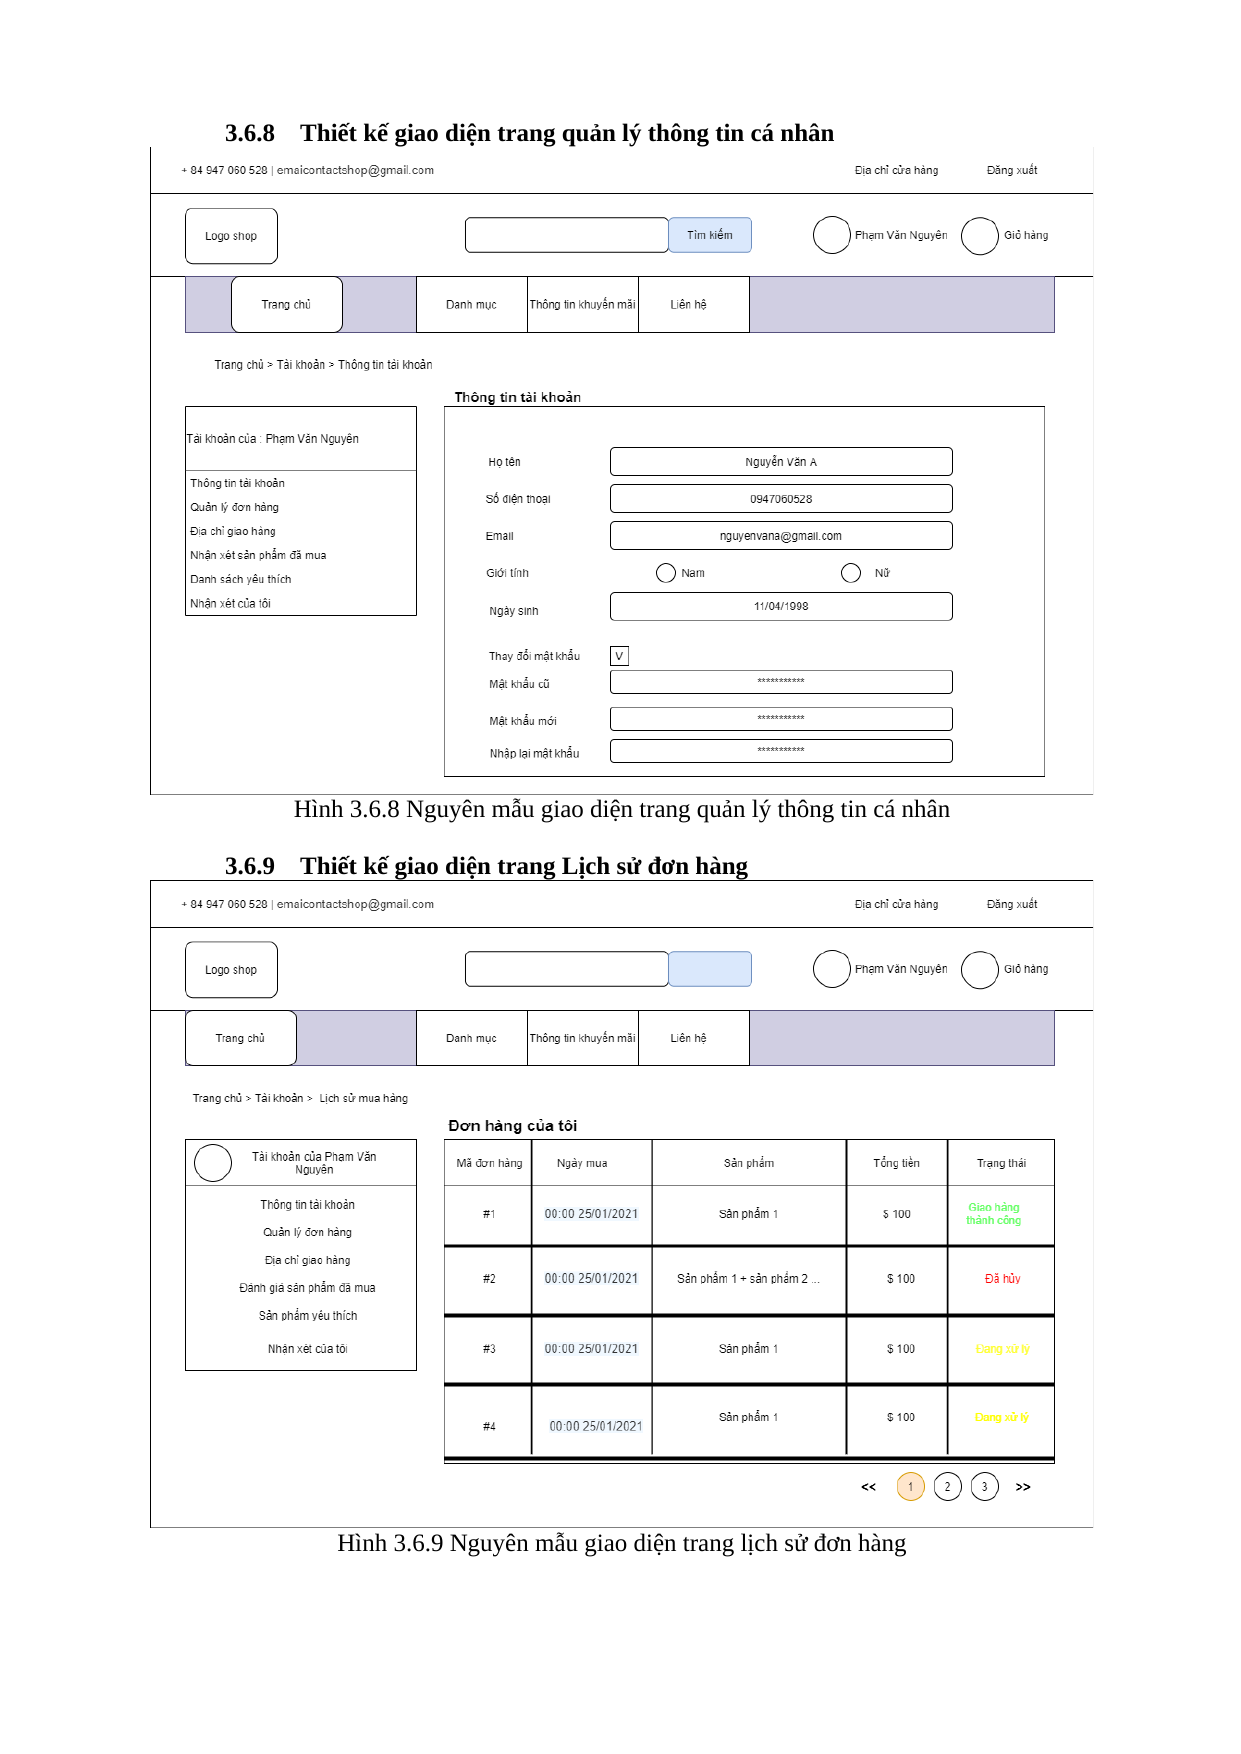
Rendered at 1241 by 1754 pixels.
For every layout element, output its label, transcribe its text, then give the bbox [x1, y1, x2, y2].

subtitle 3.6.9 Thiết kế giao diện trang Lịch sử đơn hàng [150, 851, 1094, 880]
picture [150, 880, 1094, 1528]
text Hình 3.6.9 Nguyên mẫu giao diện trang lịch sử đơn hàng [150, 1528, 1094, 1556]
text Hình 3.6.8 Nguyên mẫu giao diện trang quản lý thông tin cá nhân [150, 795, 1094, 823]
subtitle 3.6.8 Thiết kế giao diện trang quản lý thông tin cá nhân [150, 118, 1094, 147]
picture [150, 147, 1094, 795]
